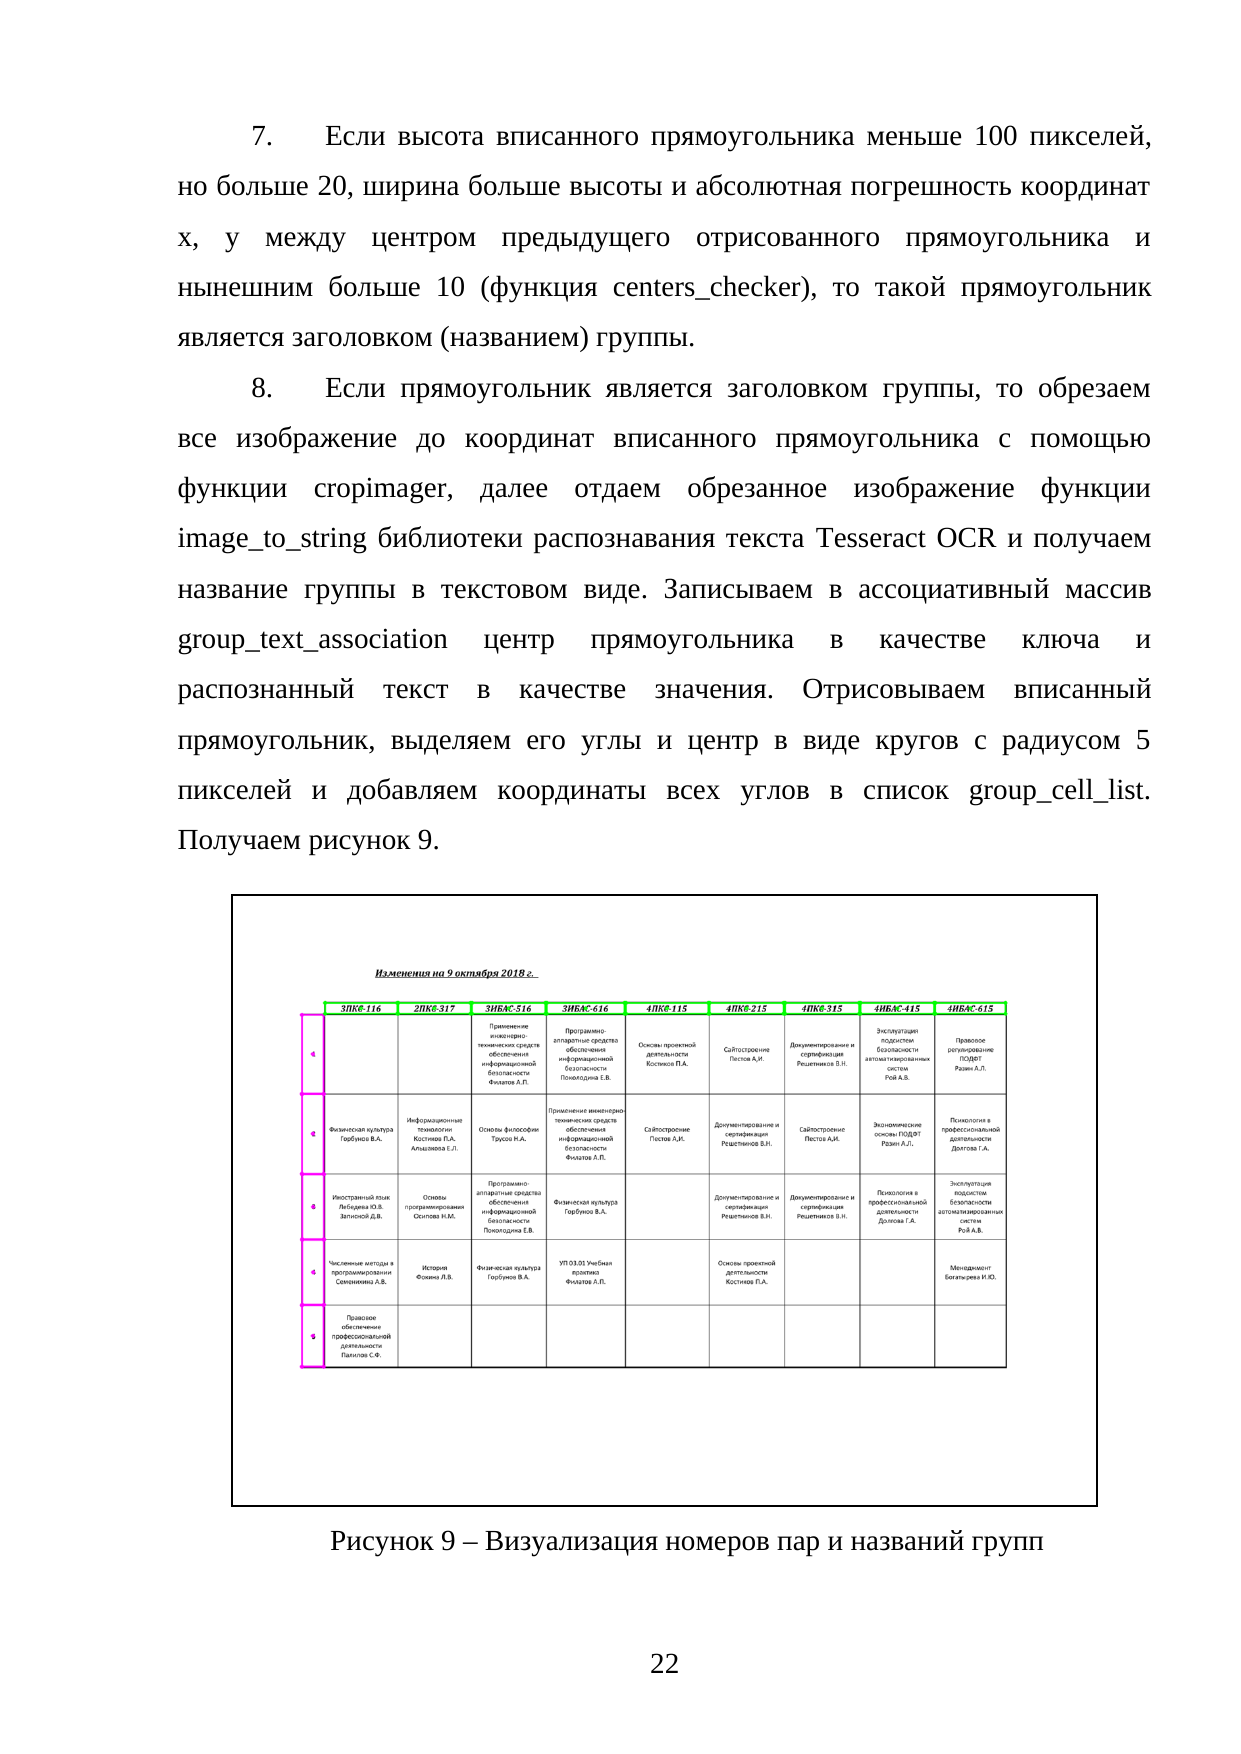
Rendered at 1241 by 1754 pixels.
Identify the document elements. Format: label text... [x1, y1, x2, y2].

text Рисунок 9 – Визуализация номеров пар и названий групп [222, 1523, 1152, 1557]
list Если высота вписанного прямоугольника меньше 100 пикселей, но больше 20, ширина больше высоты и абсолютная погрешность координат x, y между центром предыдущего отрисованного прямоугольника и нынешним больше 10 (функция centers_checker), то такой прямоугольник является заголовком (названием) группы. [177, 118, 1152, 353]
picture [233, 896, 1096, 1505]
list Если прямоугольник является заголовком группы, то обрезаем все изображение до координат вписанного прямоугольника с помощью функции cropimager, далее отдаем обрезанное изображение функции image_to_string библиотеки распознавания текста Tesseract OCR и получаем название группы в текстовом виде. Записываем в ассоциативный массив group_text_association центр прямоугольника в качестве ключа и распознанный текст в качестве значения. Отрисовываем вписанный прямоугольник, выделяем его углы и центр в виде кругов с радиусом 5 пикселей и добавляем координаты всех углов в список group_cell_list. Получаем рисунок 9. [177, 370, 1152, 856]
